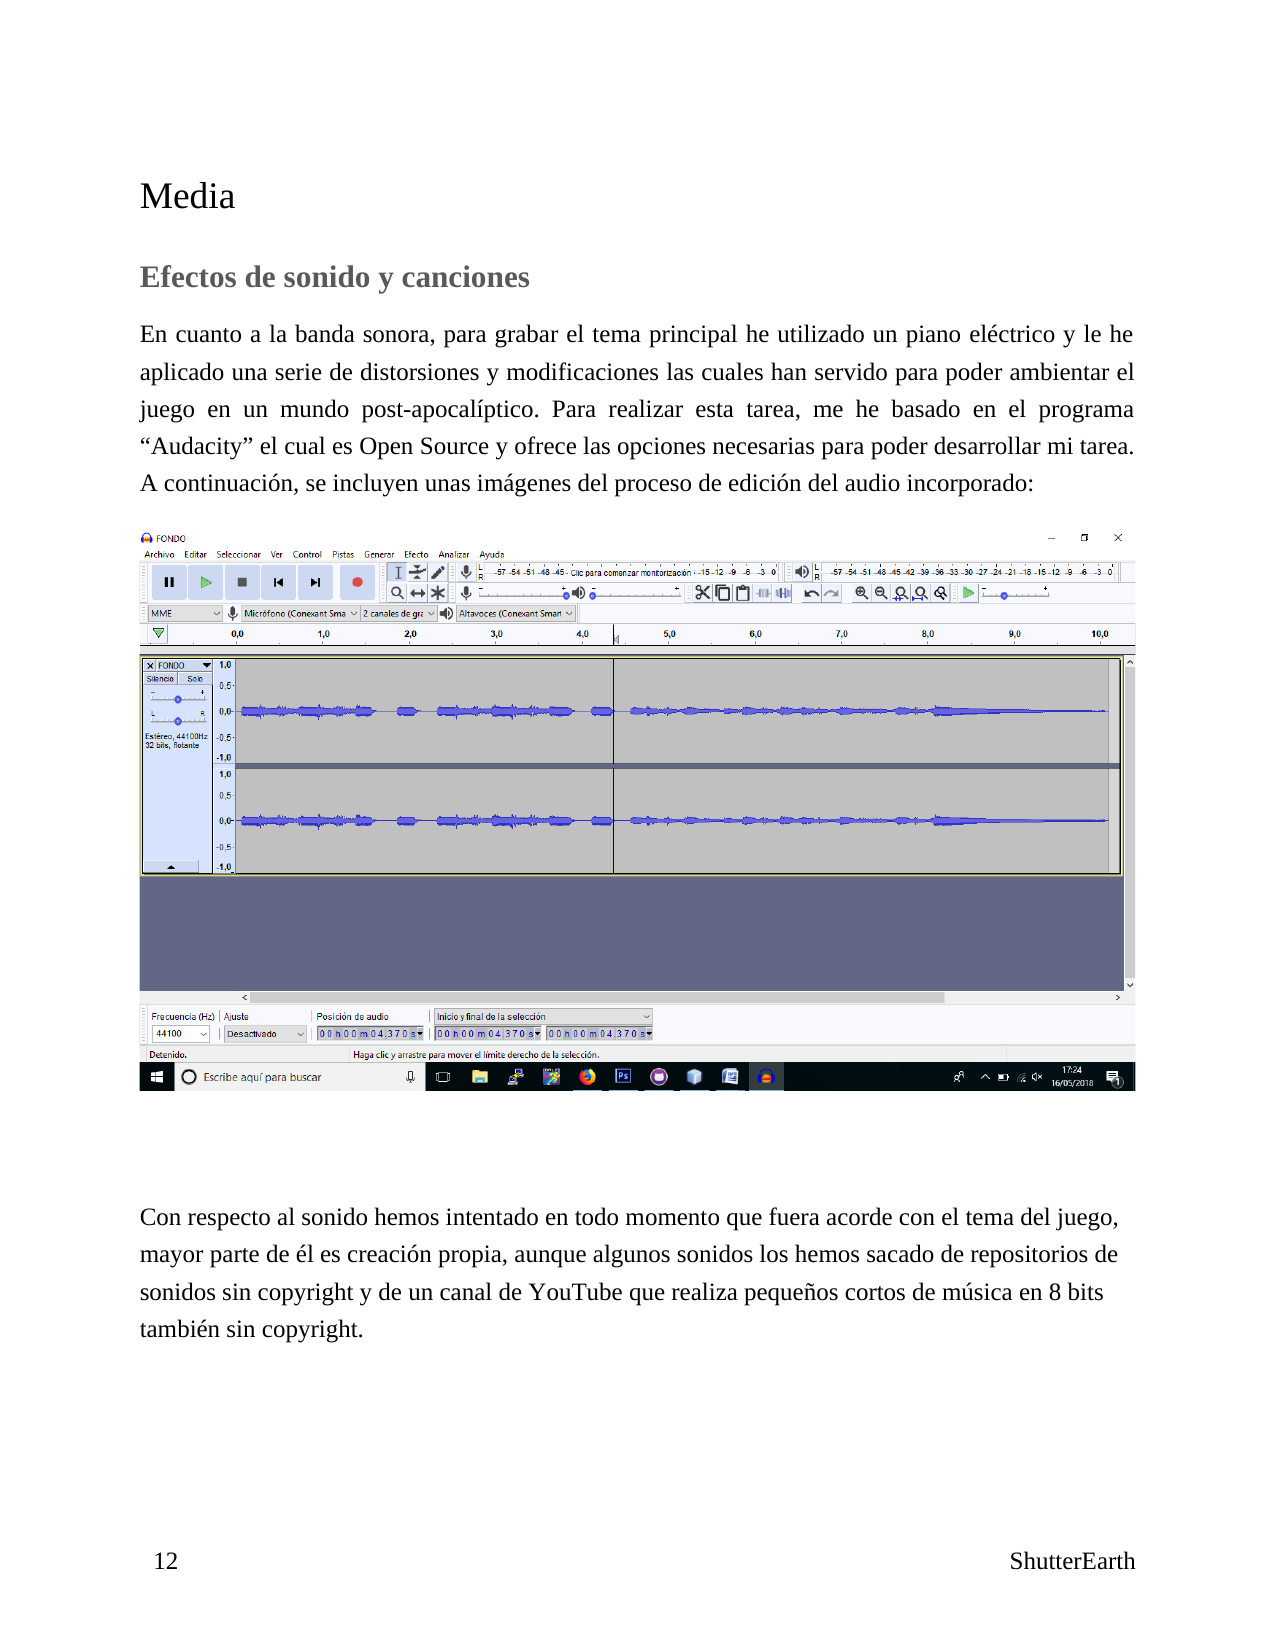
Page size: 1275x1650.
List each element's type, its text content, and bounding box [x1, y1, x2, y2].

text Con respecto al sonido hemos intentado en todo momento que fuera acorde con el tema del juego, mayor parte de él es creación propia, aunque algunos sonidos los hemos sacado de repositorios de sonidos sin copyright y de un canal de YouTube que realiza pequeños cortos de música en 8 bits también sin copyright. [139, 1202, 1136, 1343]
picture [139, 530, 1136, 1091]
text En cuanto a la banda sonora, para grabar el tema principal he utilizado un piano eléctrico y le he aplicado una serie de distorsiones y modificaciones las cuales han servido para poder ambientar el juego en un mundo post-apocalíptico. Para realizar esta tarea, me he basado en el programa “Audacity” el cual es Open Source y ofrece las opciones necesarias para poder desarrollar mi tarea. A continuación, se incluyen unas imágenes del proceso de edición del audio incorporado: [139, 319, 1136, 497]
subtitle Media [139, 174, 1136, 217]
subtitle Efectos de sonido y canciones [139, 258, 1136, 294]
